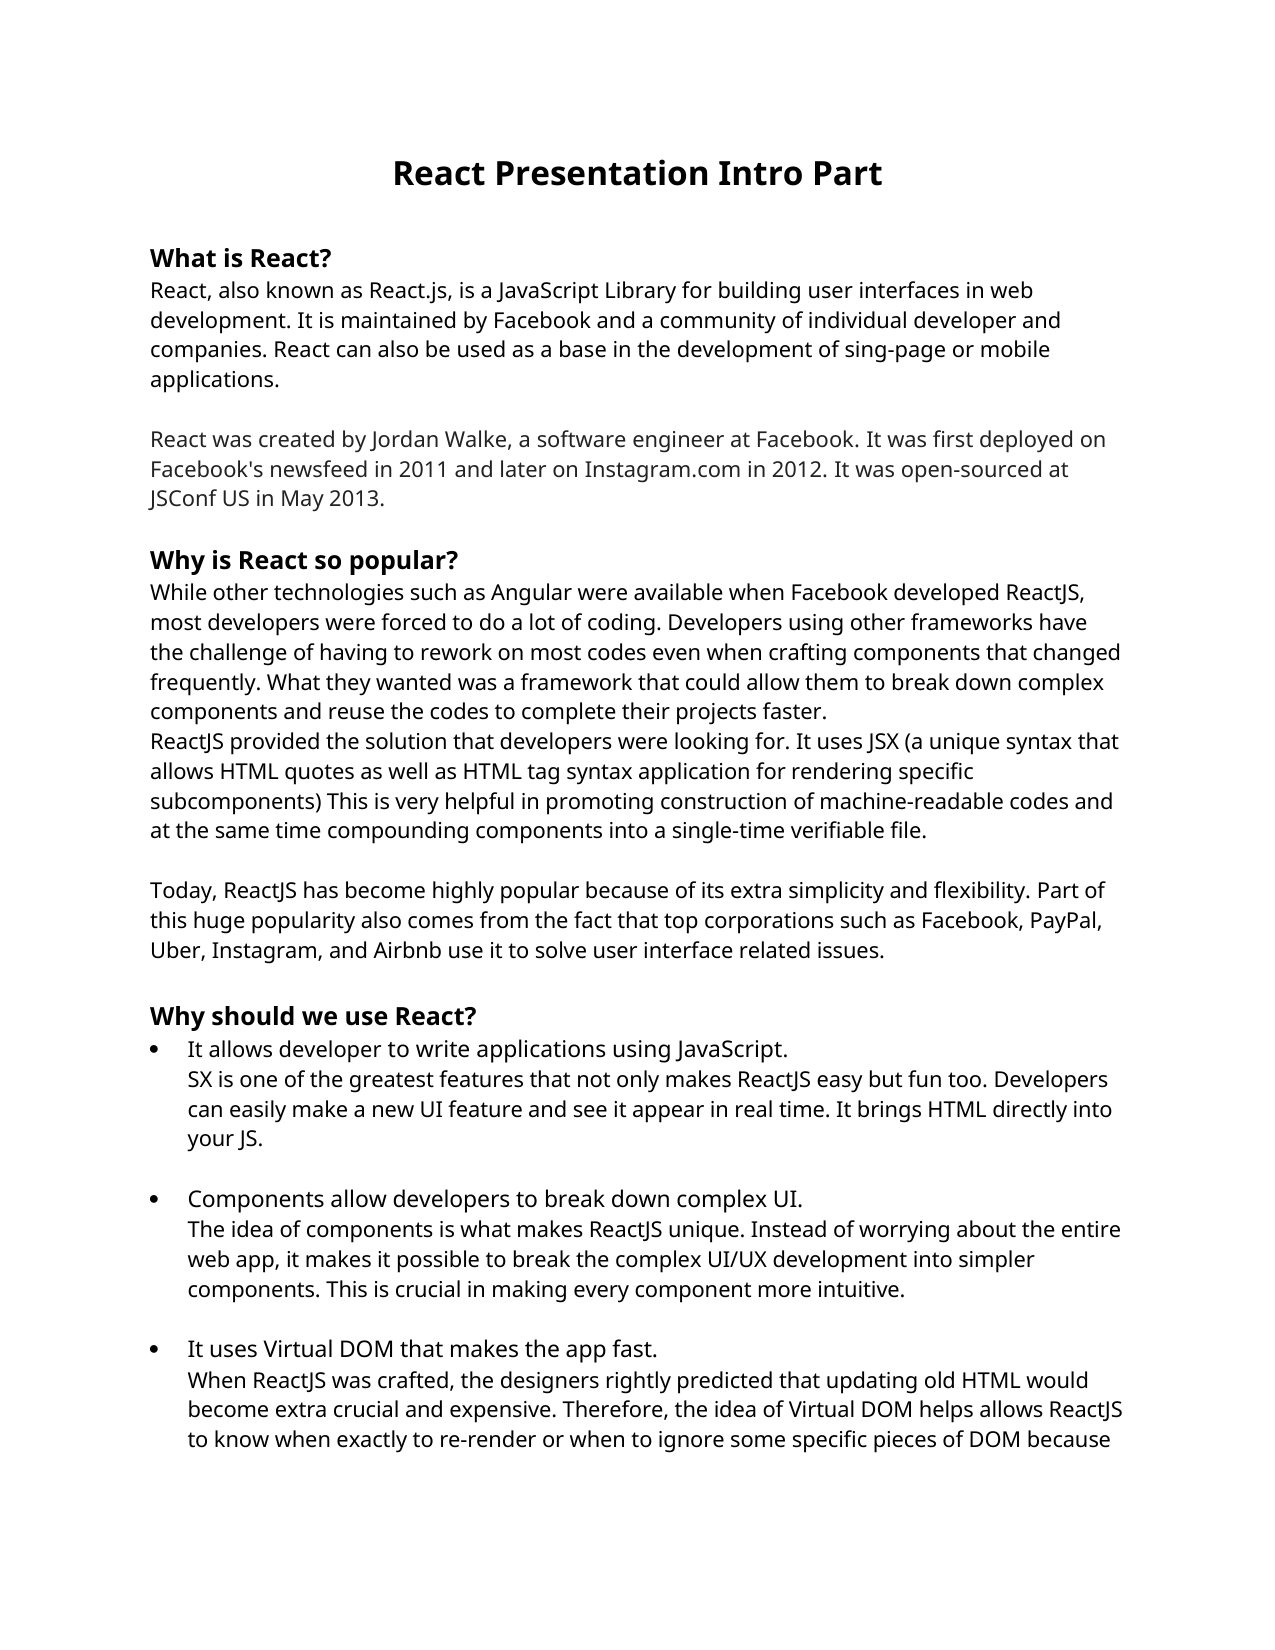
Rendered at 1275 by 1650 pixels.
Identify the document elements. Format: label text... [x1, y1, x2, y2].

list Components allow developers to break down complex UI. [150, 1183, 1125, 1214]
text What is React? [150, 241, 1125, 275]
text React, also known as React.js, is a JavaScript Library for building user interfaces in web development. It is maintained by Facebook and a community of individual developer and companies. React can also be used as a base in the development of sing-page or mobile applications. [150, 275, 1125, 394]
text React was created by Jordan Walke, a software engineer at Facebook. It was first deployed on Facebook's newsfeed in 2011 and later on Instagram.com in 2012. It was open-sourced at JSConf US in May 2013. [150, 424, 1125, 513]
list It uses Virtual DOM that makes the app fast. [150, 1333, 1125, 1364]
text ReactJS provided the solution that developers were looking for. It uses JSX (a unique syntax that allows HTML quotes as well as HTML tag syntax application for rendering specific subcomponents) This is very helpful in promoting construction of machine-readable codes and at the same time compounding components into a single-time verifiable file. [927, 726, 1125, 845]
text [187, 1364, 1125, 1454]
text React Presentation Intro Part [150, 150, 1125, 195]
text While other technologies such as Angular were available when Facebook developed ReactJS, most developers were forced to do a lot of coding. Developers using other frameworks have the challenge of having to rework on most codes even when crafting components that changed frequently. What they wanted was a framework that could allow them to break down complex components and reuse the codes to complete their projects faster. [827, 577, 1125, 726]
text Today, ReactJS has become highly popular because of its extra simplicity and flexibility. Part of this huge popularity also comes from the fact that top corporations such as Facebook, PayPal, Uber, Instagram, and Airbnb use it to solve user interface related issues. [150, 875, 1125, 964]
text The idea of components is what makes ReactJS unique. Instead of worrying about the entire web app, it makes it possible to break the complex UI/UX development into simpler components. This is crucial in making every component more intuitive. [187, 1214, 1125, 1303]
list SX is one of the greatest features that not only makes ReactJS easy but fun too. Developers can easily make a new UI feature and see it appear in real time. It brings HTML directly into your JS. [187, 1064, 1125, 1153]
list It allows developer to write applications using JavaScript. [150, 1032, 1125, 1064]
text Why is React so popular? [150, 543, 1125, 577]
text Why should we use React? [150, 998, 1125, 1032]
